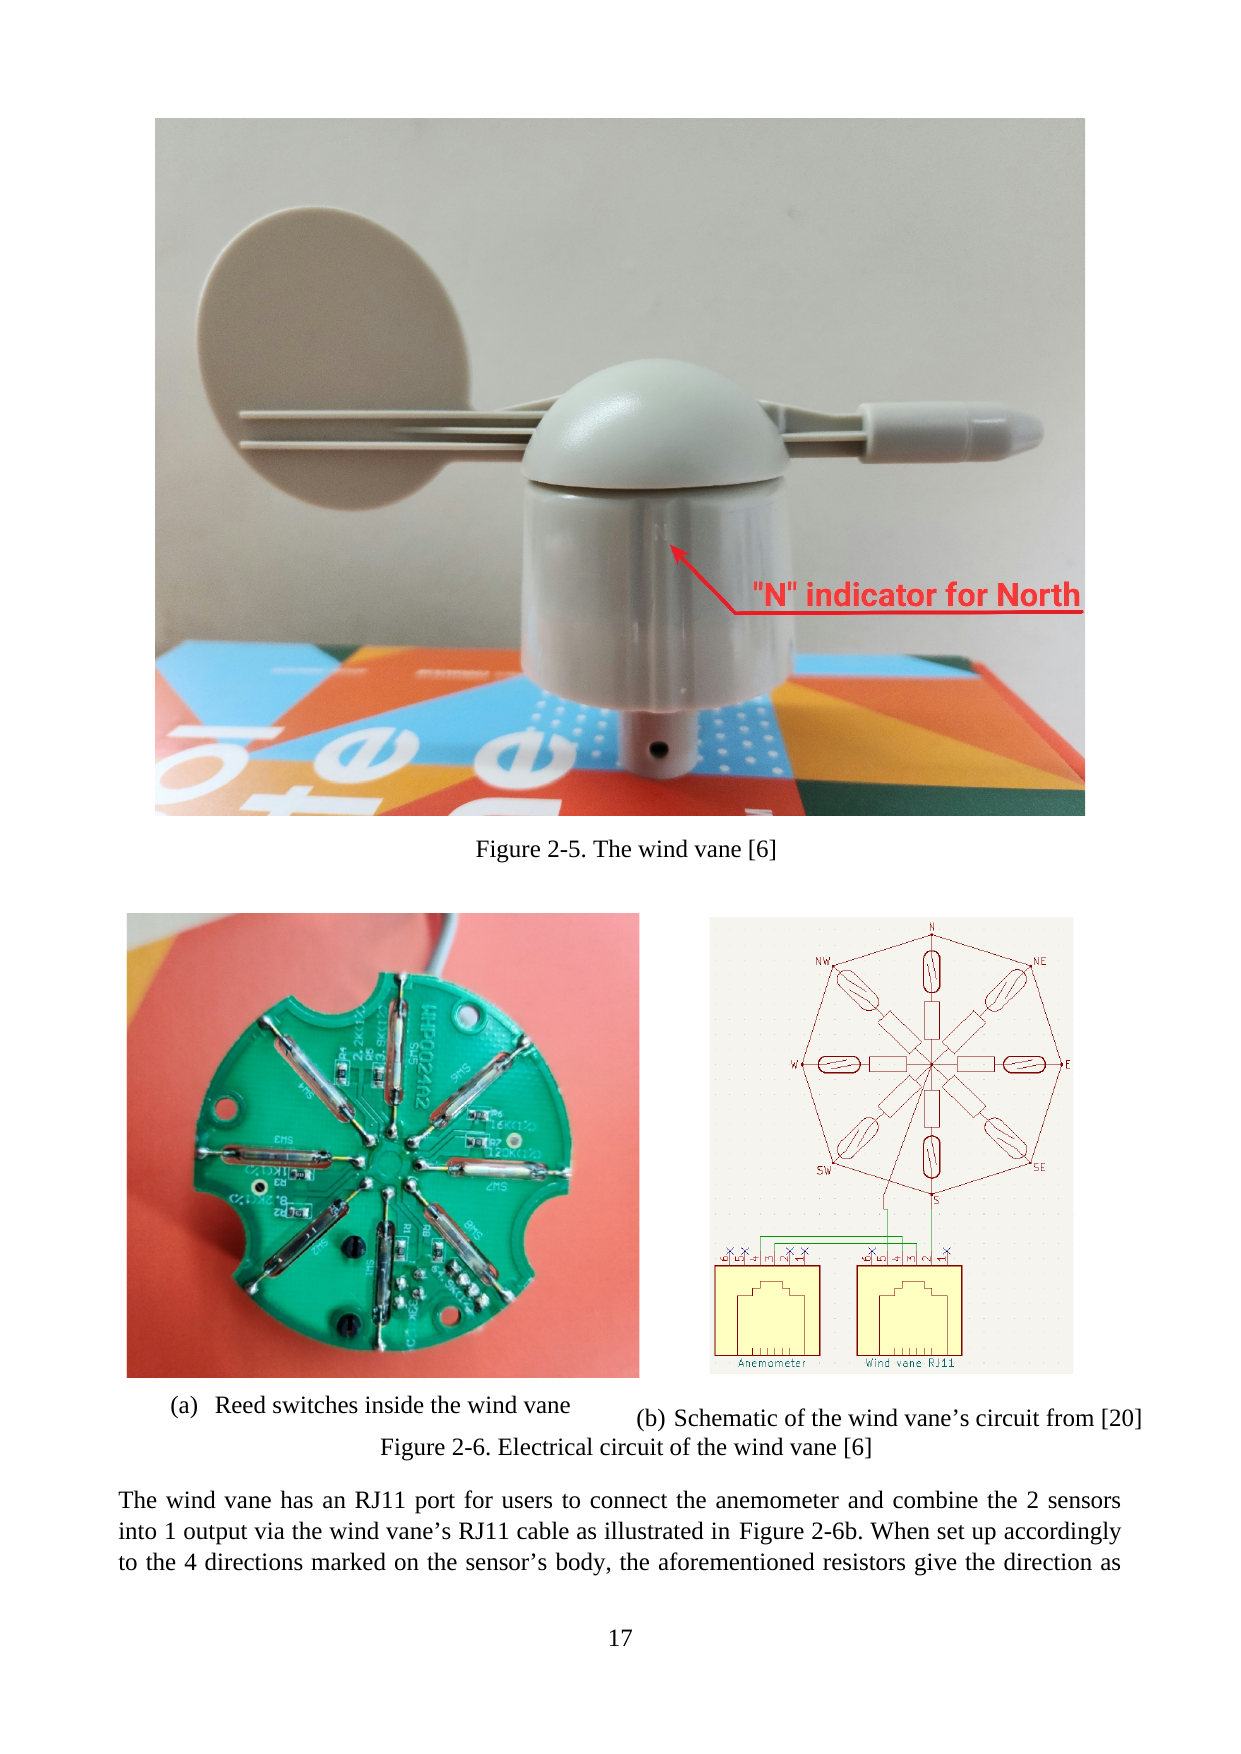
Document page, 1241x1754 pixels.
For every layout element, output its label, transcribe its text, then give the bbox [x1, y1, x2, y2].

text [118, 1485, 1122, 1576]
table_cell Schematic of the wind vane’s circuit from [20] [635, 1378, 1148, 1432]
table_header [635, 888, 1148, 1378]
text Figure 2-5. The wind vane [6] [118, 834, 1134, 863]
picture [127, 913, 640, 1378]
table_cell Reed switches inside the wind vane [118, 1378, 634, 1432]
text Figure 2-6. Electrical circuit of the wind vane [6] [118, 1432, 1134, 1460]
picture [155, 118, 1085, 816]
table_header [118, 888, 634, 1378]
picture [709, 917, 1074, 1374]
